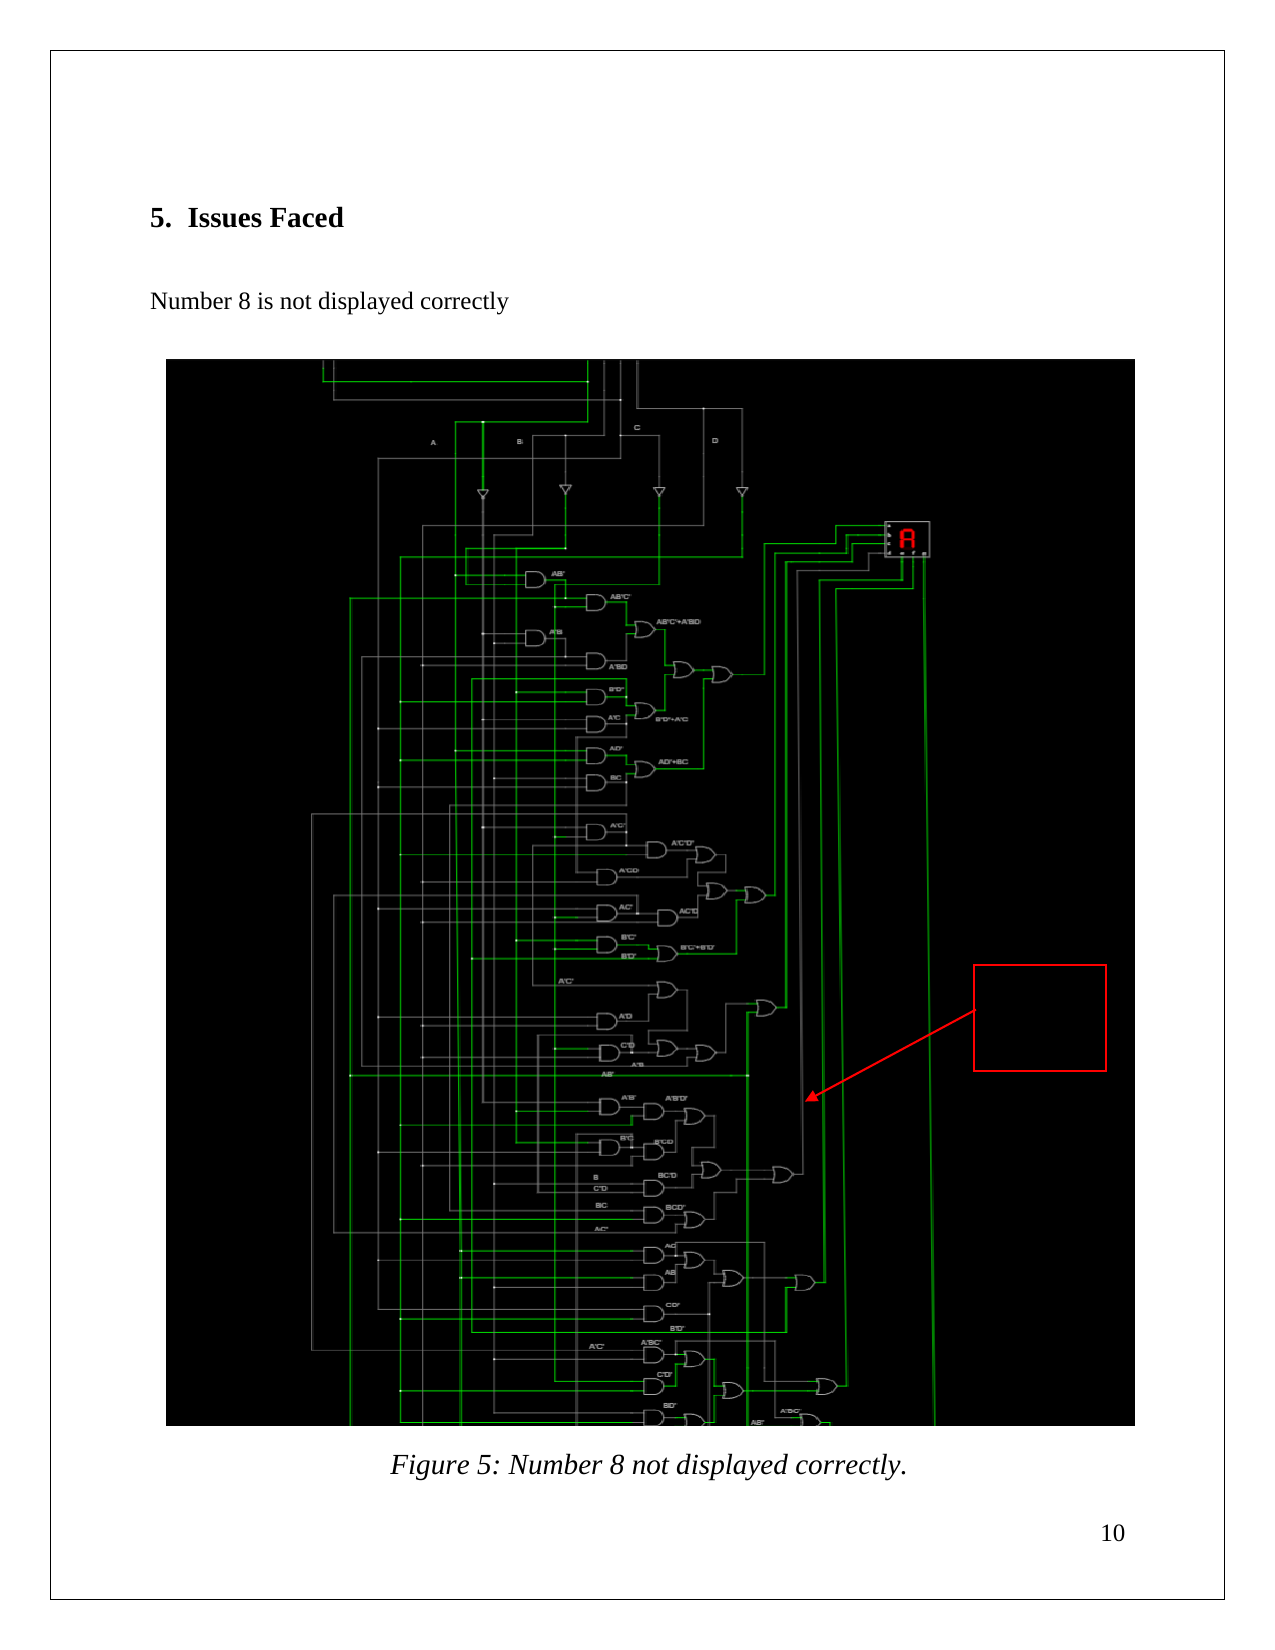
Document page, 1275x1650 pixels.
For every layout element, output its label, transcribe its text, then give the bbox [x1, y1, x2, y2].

text Number 8 is not displayed correctly [150, 286, 1125, 315]
picture [166, 359, 1135, 1426]
subtitle Issues Faced [150, 200, 1089, 233]
